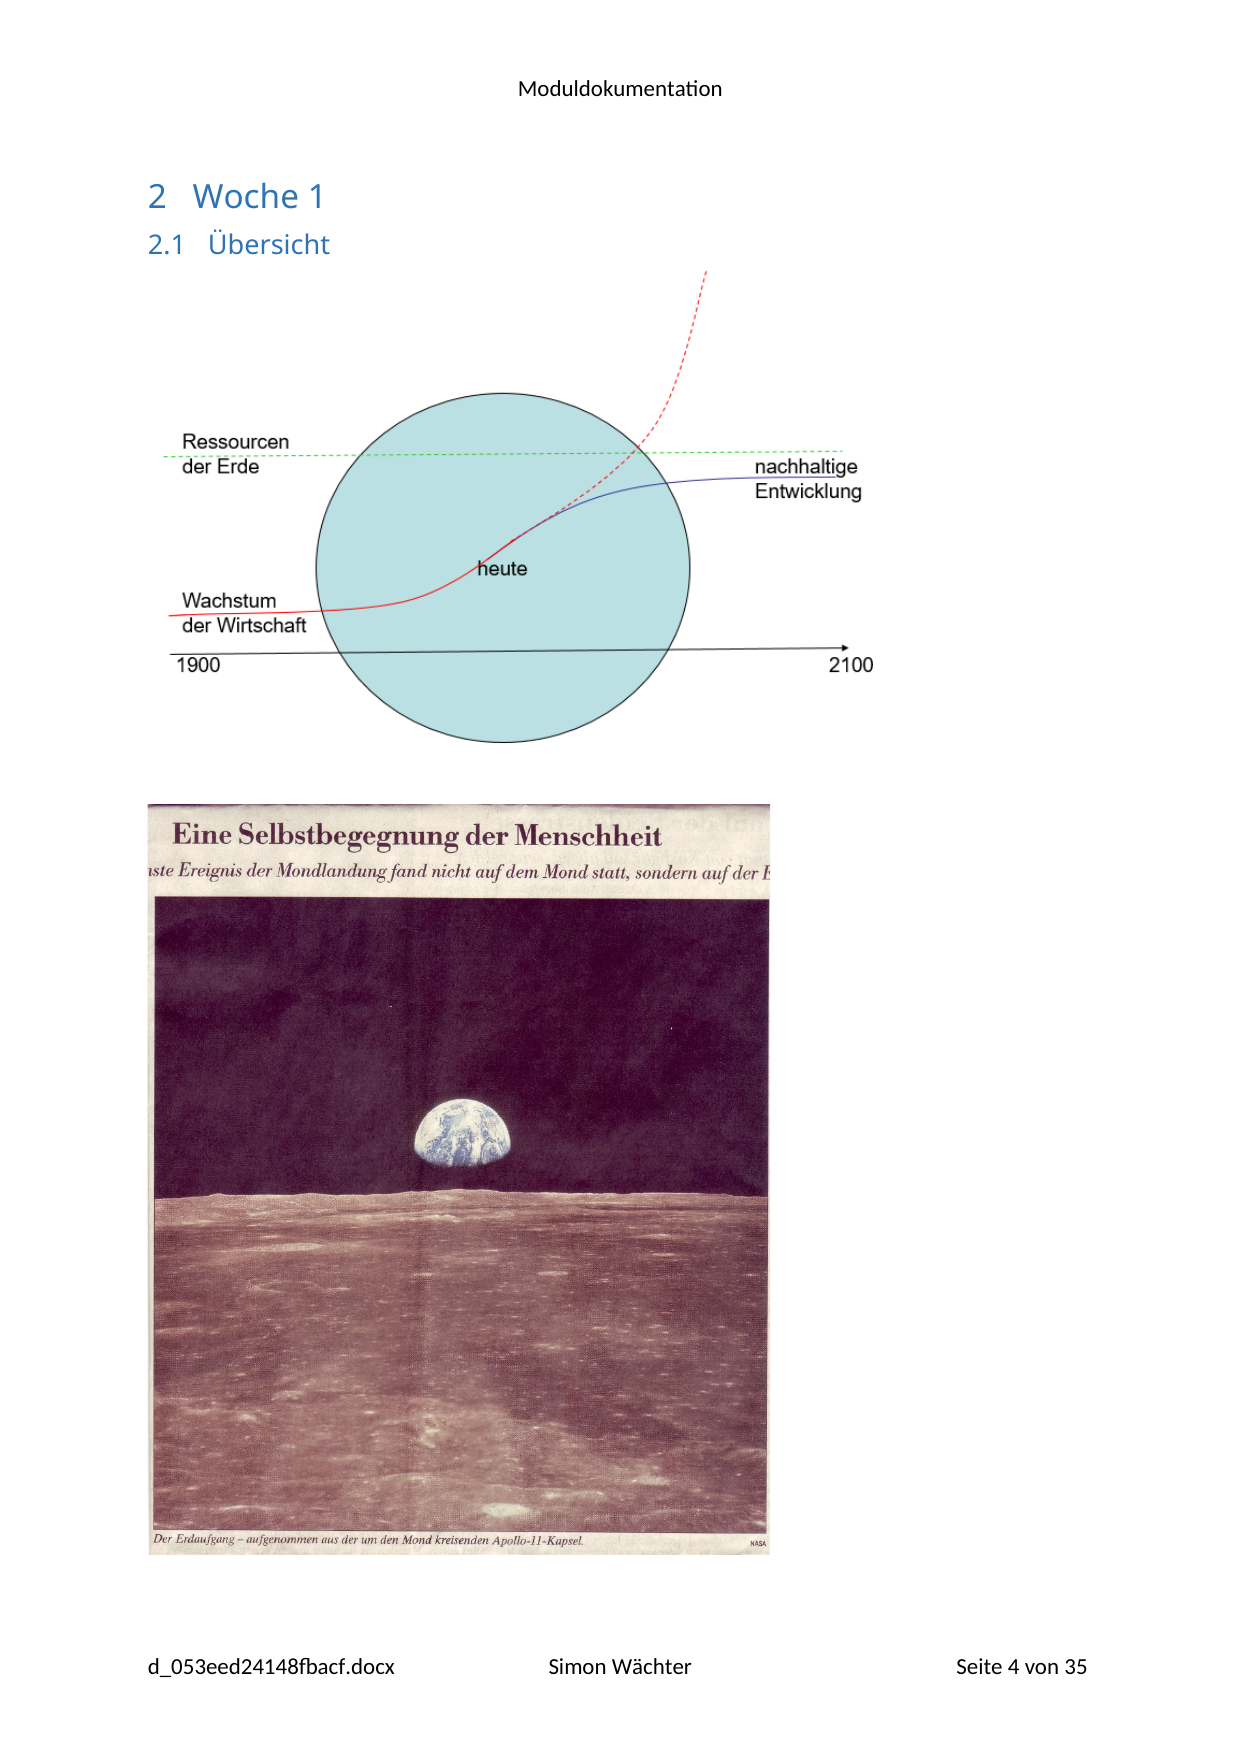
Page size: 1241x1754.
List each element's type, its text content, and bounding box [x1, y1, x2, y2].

subtitle Woche 1 [148, 173, 1093, 218]
subtitle Übersicht [148, 226, 1093, 263]
picture [147, 804, 771, 1555]
picture [147, 265, 902, 786]
